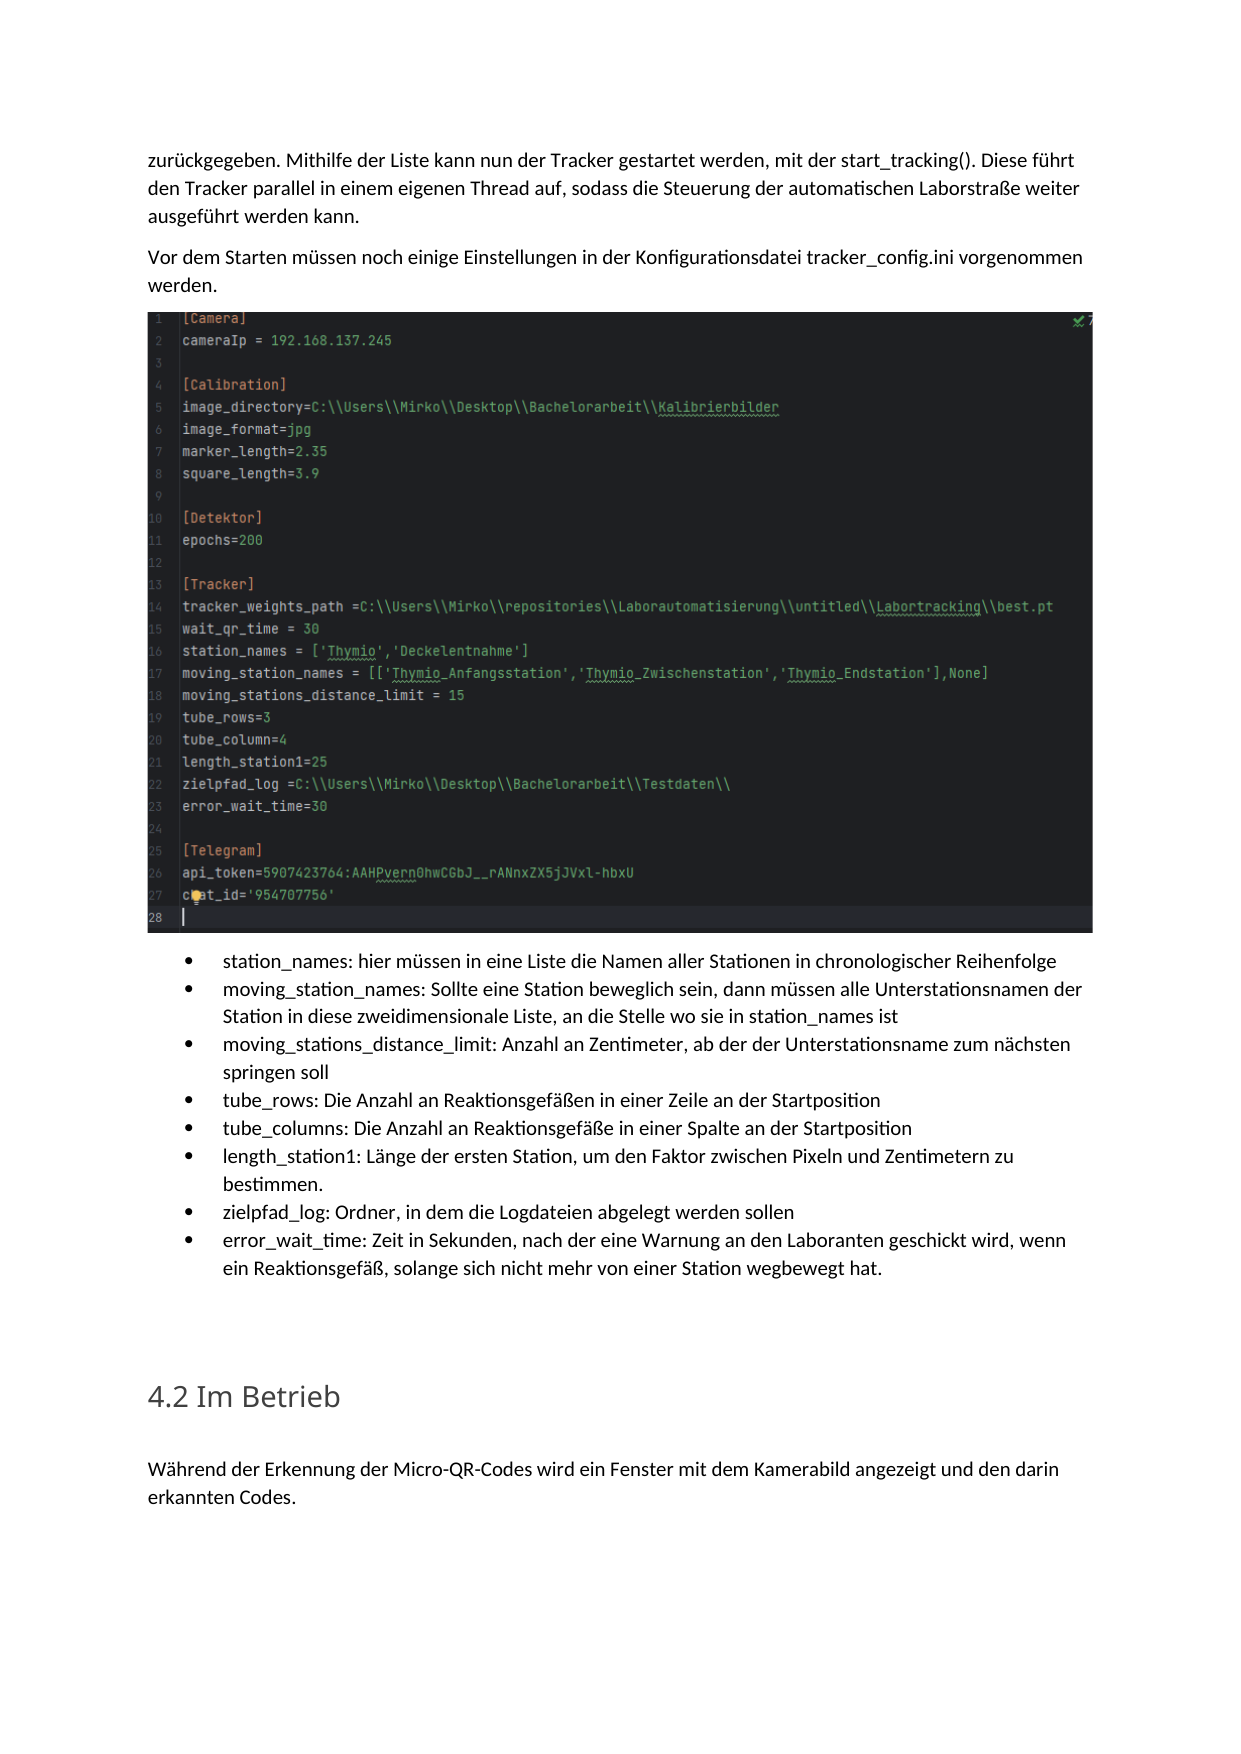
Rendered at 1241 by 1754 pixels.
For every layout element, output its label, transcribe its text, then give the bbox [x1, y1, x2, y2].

list moving_station_names: Sollte eine Station beweglich sein, dann müssen alle Unterstationsnamen der Station in diese zweidimensionale Liste, an die Stelle wo sie in station_names ist [185, 976, 1093, 1029]
picture [147, 312, 1093, 933]
text Während der Erkennung der Micro-QR-Codes wird ein Fenster mit dem Kamerabild angezeigt und den darin erkannten Codes. Dieses dient zur Kontrolle und bleibt so lange offen, bis die Erkennung der gewünschten Codes abgeschlossen wurde. [148, 1456, 1093, 1509]
list tube_rows: Die Anzahl an Reaktionsgefäßen in einer Zeile an der Startposition [185, 1087, 1093, 1113]
text Vor dem Starten müssen noch einige Einstellungen in der Konfigurationsdatei tracker_config.ini vorgenommen werden. [148, 244, 1093, 297]
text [148, 148, 1093, 229]
list tube_columns: Die Anzahl an Reaktionsgefäße in einer Spalte an der Startposition [185, 1115, 1093, 1141]
list station_names: hier müssen in eine Liste die Namen aller Stationen in chronologischer Reihenfolge [185, 948, 1093, 973]
list moving_stations_distance_limit: Anzahl an Zentimeter, ab der der Unterstationsname zum nächsten springen soll [185, 1032, 1093, 1085]
list zielpfad_log: Ordner, in dem die Logdateien abgelegt werden sollen [185, 1199, 1093, 1224]
list error_wait_time: Zeit in Sekunden, nach der eine Warnung an den Laboranten geschickt wird, wenn ein Reaktionsgefäß, solange sich nicht mehr von einer Station wegbewegt hat. [185, 1227, 1093, 1280]
list length_station1: Länge der ersten Station, um den Faktor zwischen Pixeln und Zentimetern zu bestimmen. [185, 1143, 1093, 1197]
subtitle 4.2 Im Betrieb [148, 1376, 1093, 1416]
